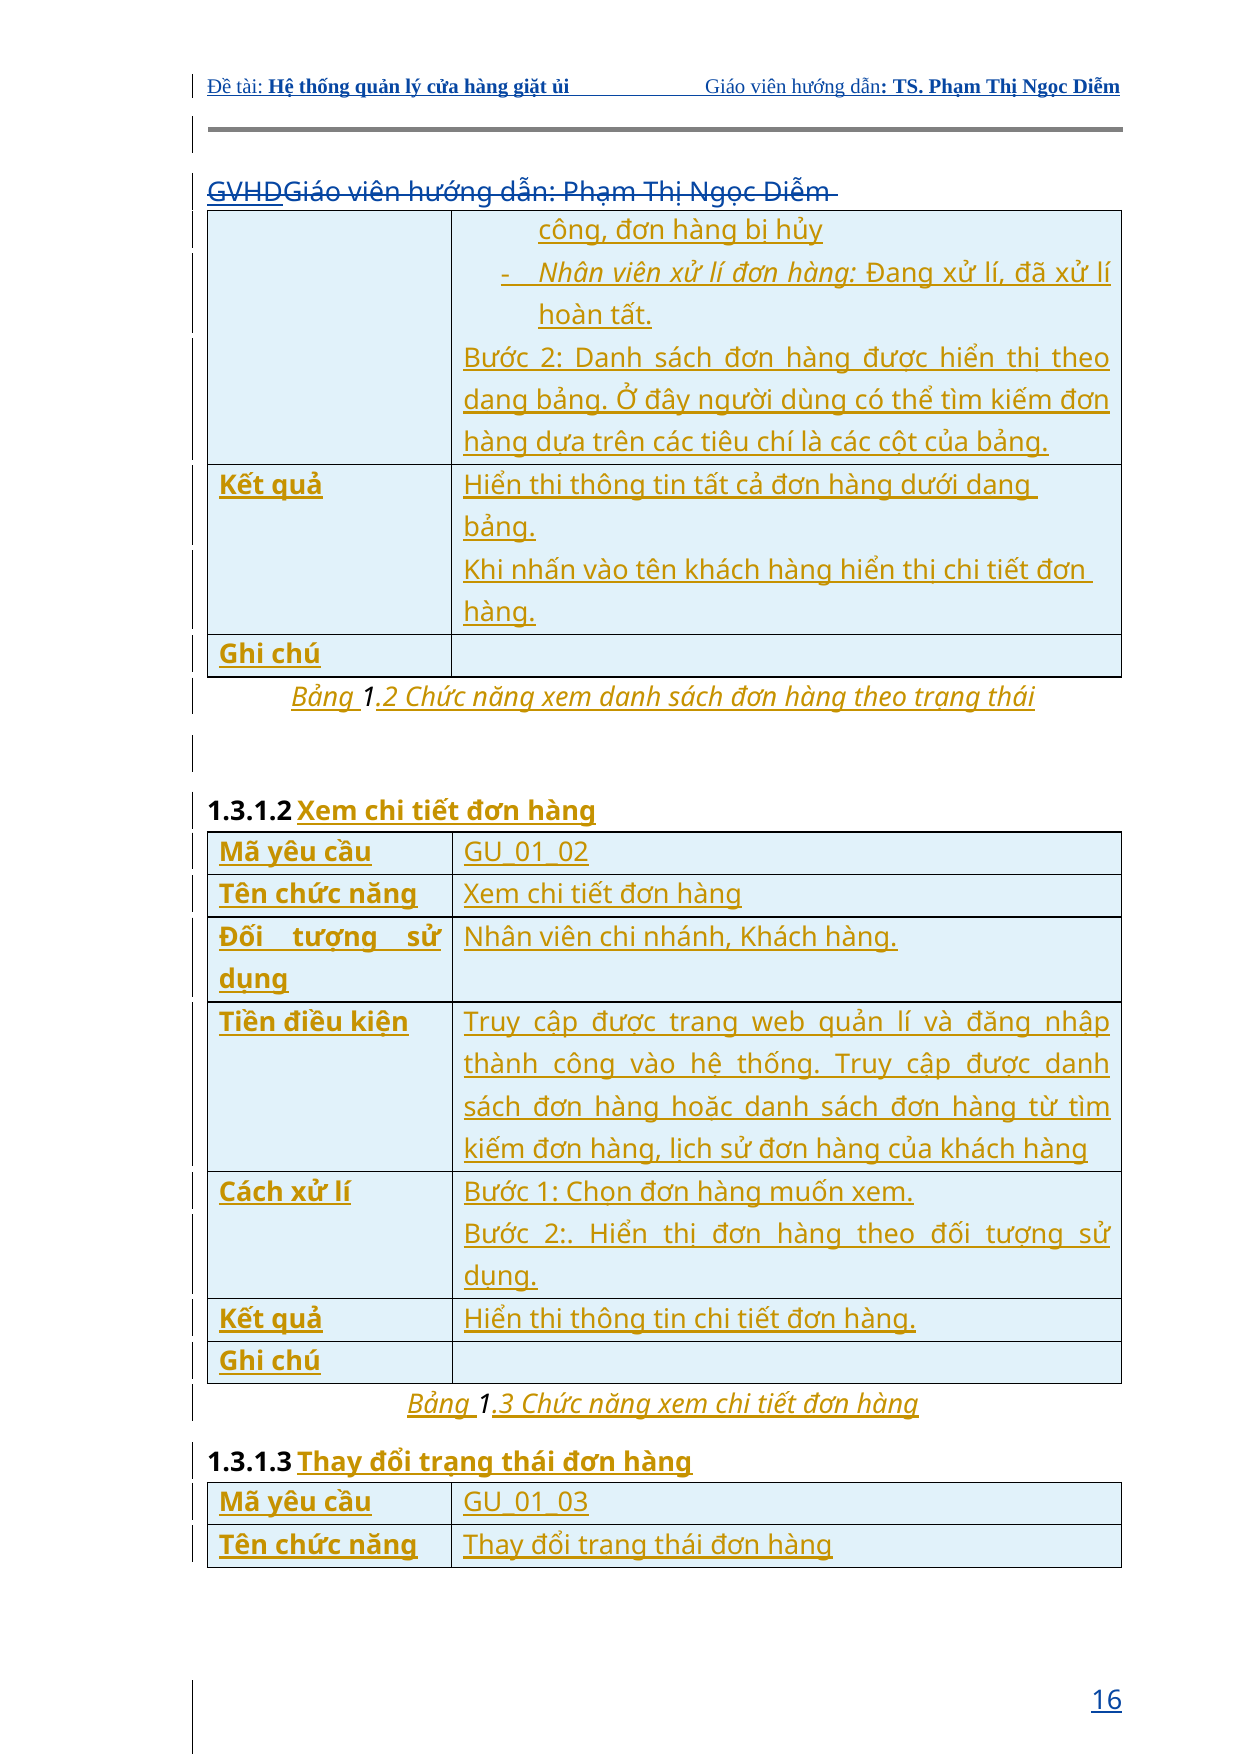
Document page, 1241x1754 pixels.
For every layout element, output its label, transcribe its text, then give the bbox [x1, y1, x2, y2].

text 1 [207, 678, 1122, 714]
text 1 [207, 1384, 1122, 1421]
